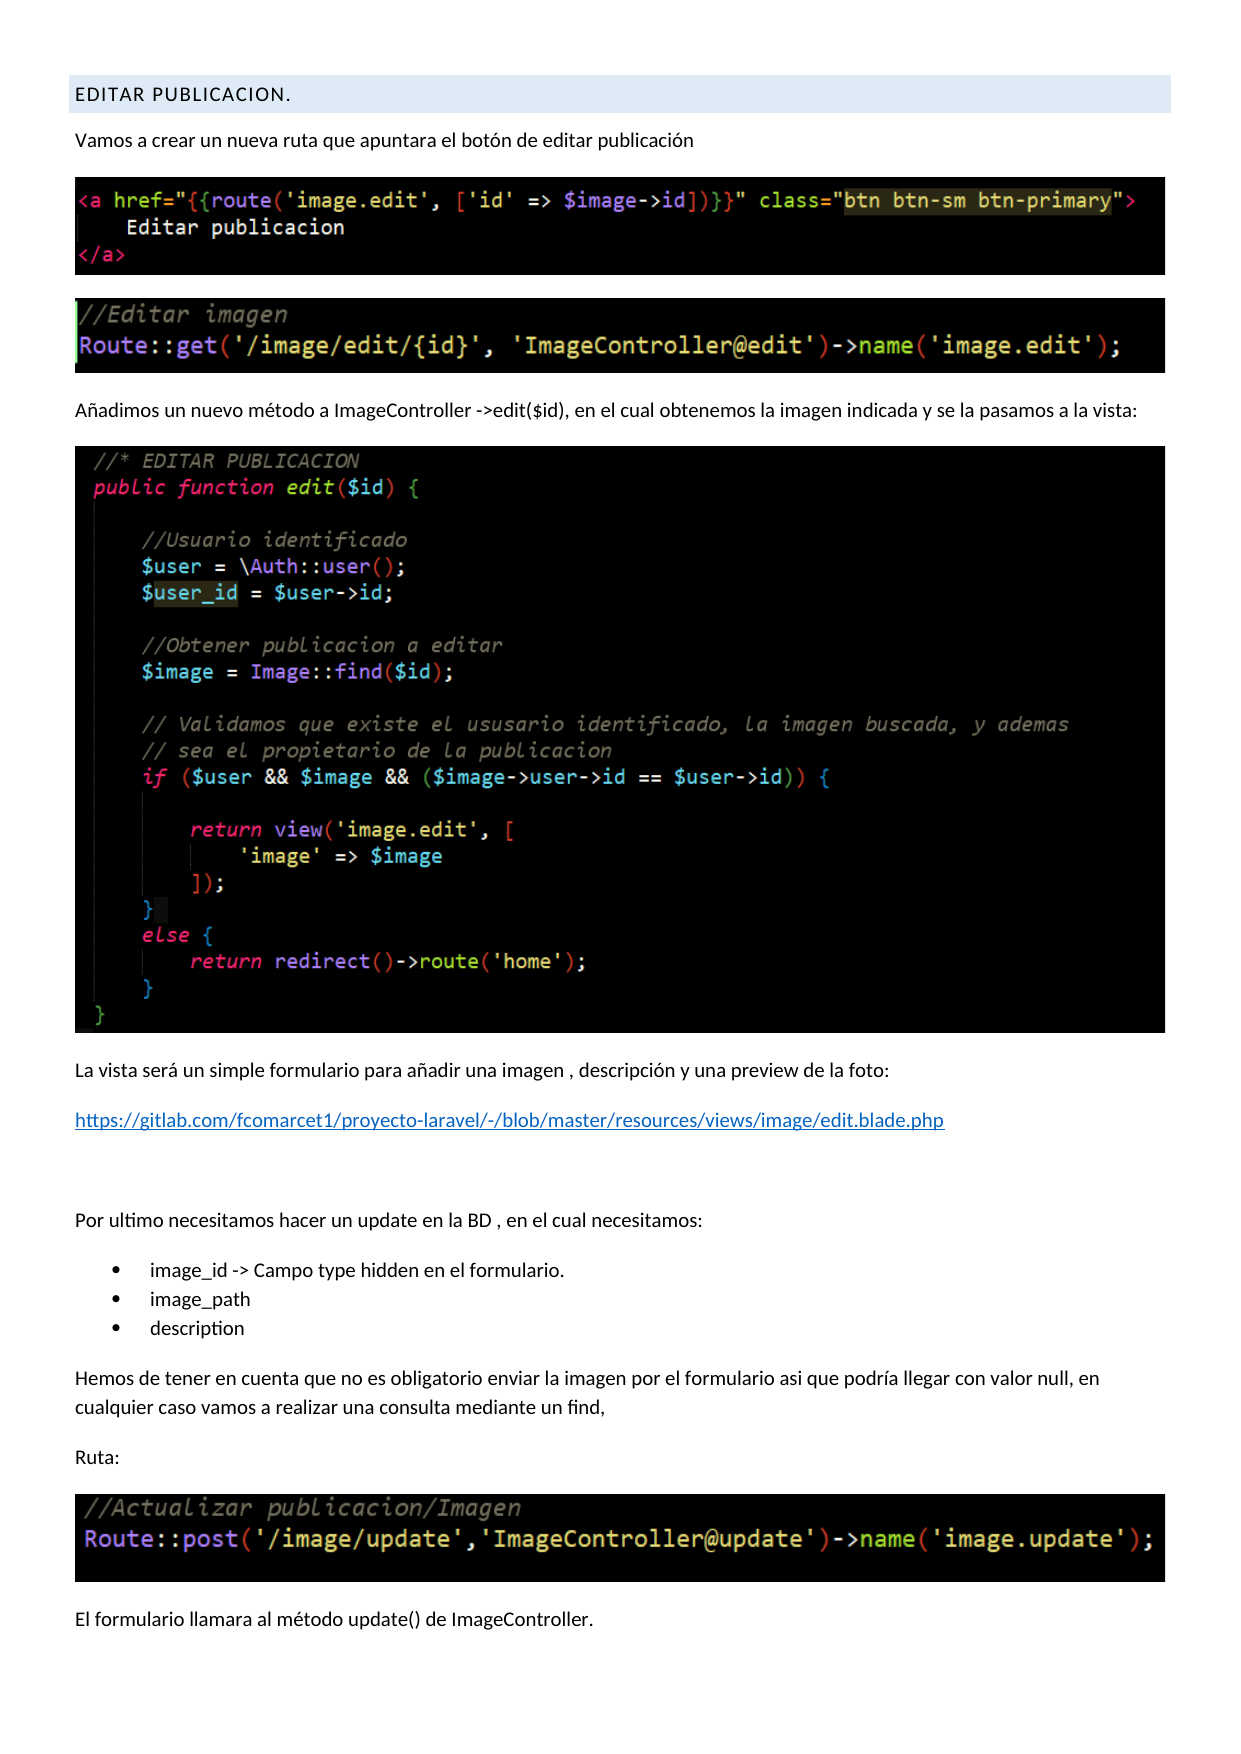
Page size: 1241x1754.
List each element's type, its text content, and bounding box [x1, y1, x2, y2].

text Ruta: [75, 1444, 1165, 1470]
text Por ultimo necesitamos hacer un update en la BD , en el cual necesitamos: [75, 1207, 1165, 1232]
picture [75, 298, 1166, 373]
text Vamos a crear un nueva ruta que apuntara el botón de editar publicación [75, 127, 1165, 152]
text El formulario llamara al método update() de ImageController. [75, 1606, 1165, 1632]
text La vista será un simple formulario para añadir una imagen , descripción y una preview de la foto: [75, 1057, 1165, 1082]
text Hemos de tener en cuenta que no es obligatorio enviar la imagen por el formulario asi que podría llegar con valor null, en cualquier caso vamos a realizar una consulta mediante un find, [75, 1365, 1165, 1420]
text https://gitlab.com/fcomarcet1/proyecto-laravel/-/blob/master/resources/views/image/edit.blade.php [75, 1107, 1165, 1132]
picture [75, 177, 1166, 275]
picture [75, 1494, 1166, 1582]
list description [112, 1315, 1165, 1341]
picture [75, 446, 1166, 1033]
text Añadimos un nuevo método a ImageController ->edit($id), en el cual obtenemos la imagen indicada y se la pasamos a la vista: [75, 397, 1165, 422]
list image_path [112, 1286, 1165, 1312]
list image_id -> Campo type hidden en el formulario. [112, 1257, 1165, 1282]
subtitle EDITAR PUBLICACION. [75, 81, 1165, 107]
